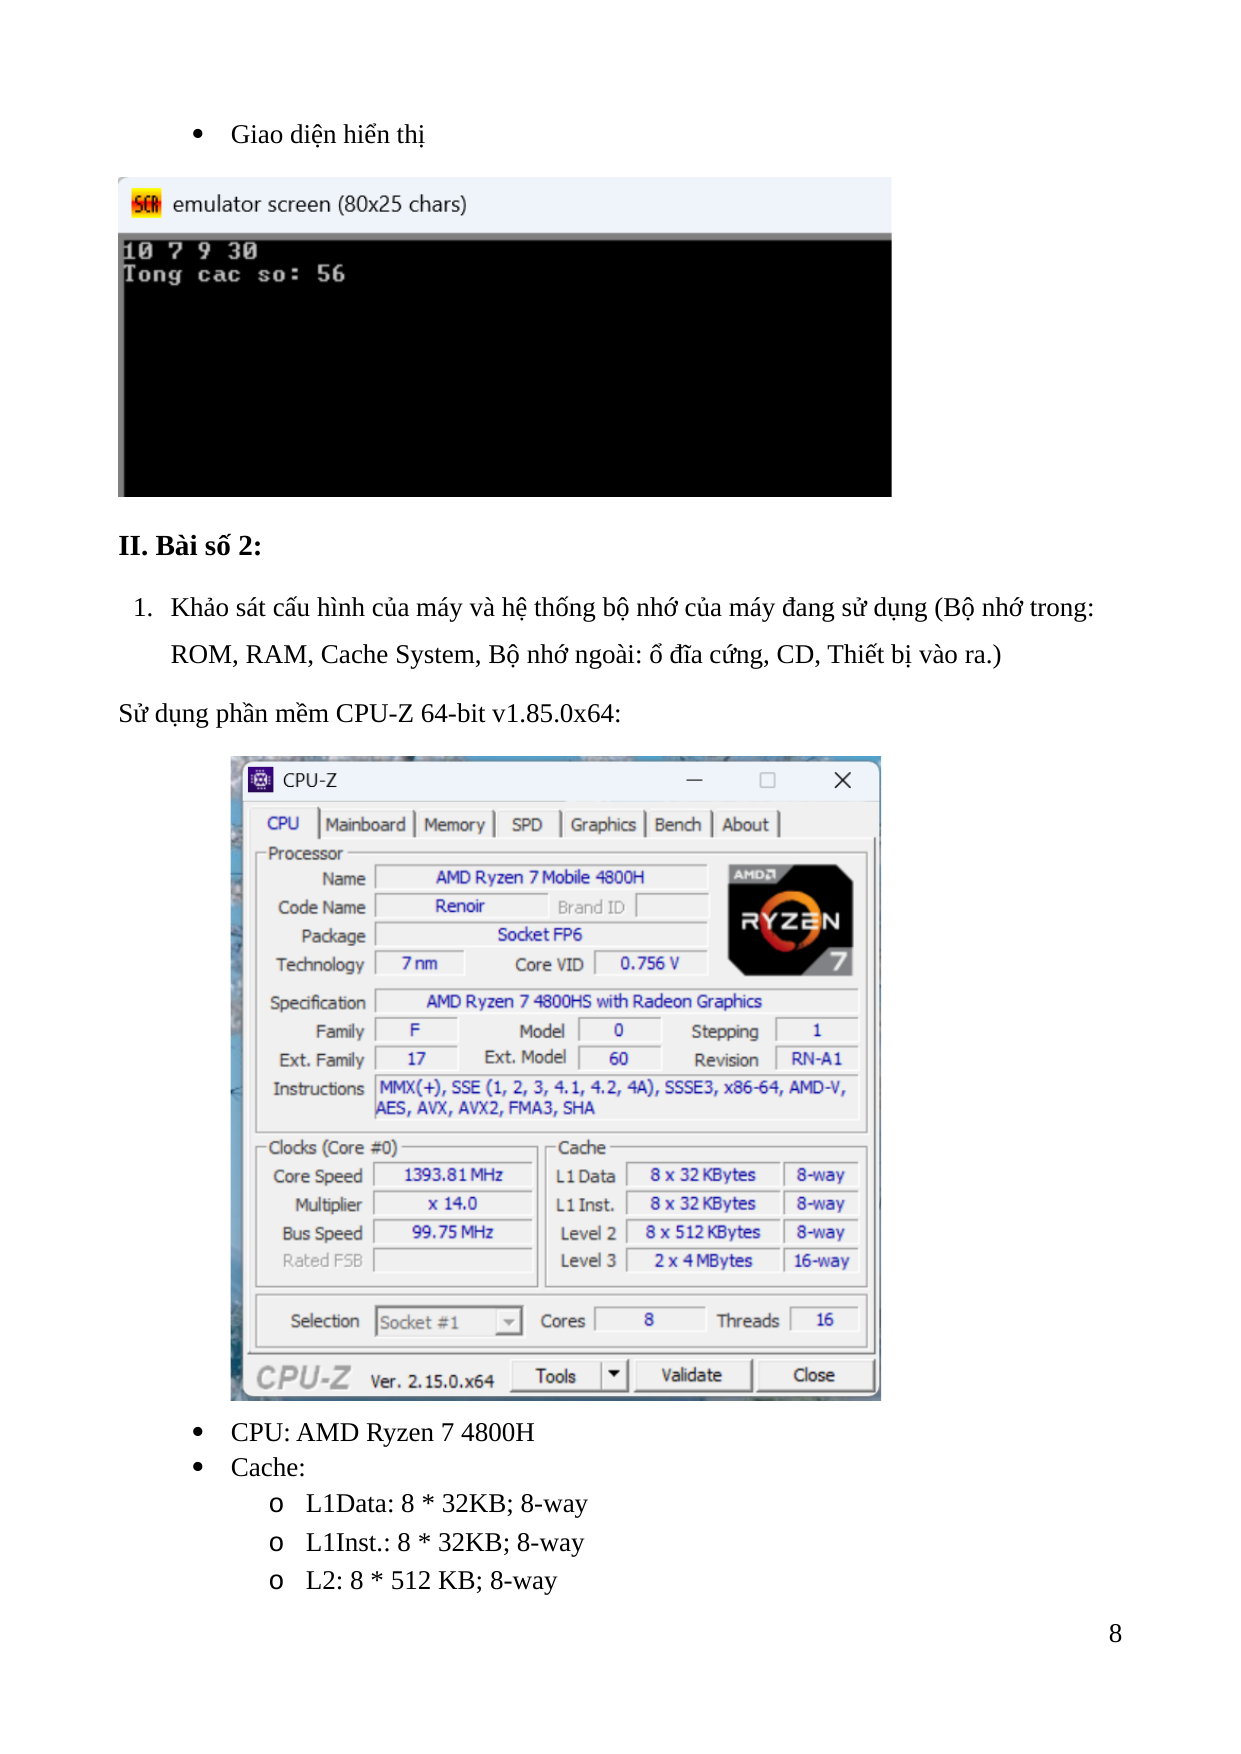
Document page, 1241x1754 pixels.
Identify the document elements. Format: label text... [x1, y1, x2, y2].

text Sử dụng phần mềm CPU-Z 64-bit v1.85.0x64: [118, 697, 1122, 728]
picture [118, 177, 892, 497]
list Cache: [193, 1452, 1122, 1483]
list CPU: AMD Ryzen 7 4800H [193, 1416, 1122, 1447]
list L2: 8 * 512 KB; 8-way [268, 1564, 1122, 1598]
list Khảo sát cấu hình của máy và hệ thống bộ nhớ của máy đang sử dụng (Bộ nhớ trong: ROM, RAM, Cache System, Bộ nhớ ngoài: ổ đĩa cứng, CD, Thiết bị vào ra.) [133, 591, 1122, 669]
list Giao diện hiển thị [193, 118, 1122, 149]
picture [230, 756, 882, 1401]
list L1Inst.: 8 * 32KB; 8-way [268, 1526, 1122, 1559]
subtitle II. Bài số 2: [118, 528, 1122, 562]
list L1Data: 8 * 32KB; 8-way [268, 1487, 1122, 1521]
